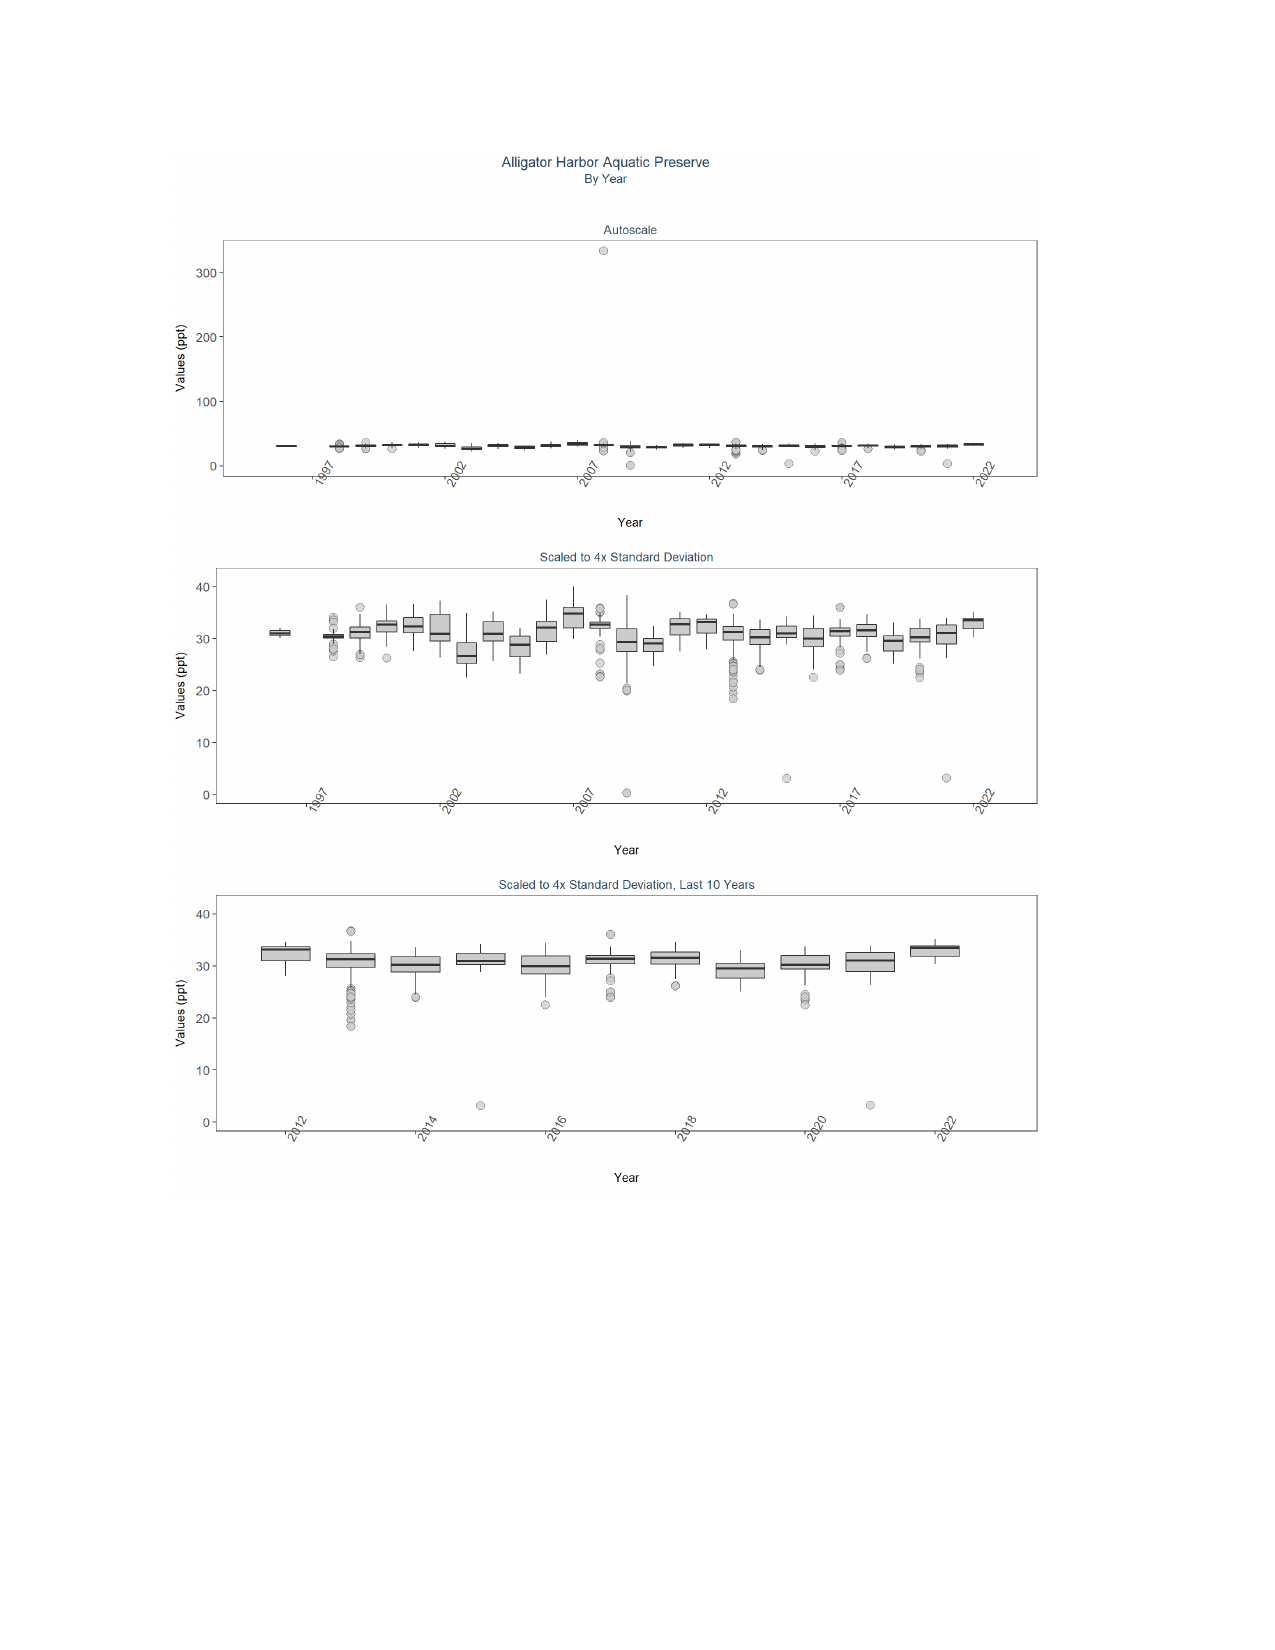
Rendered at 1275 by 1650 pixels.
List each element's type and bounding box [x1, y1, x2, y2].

picture [168, 150, 1044, 1200]
